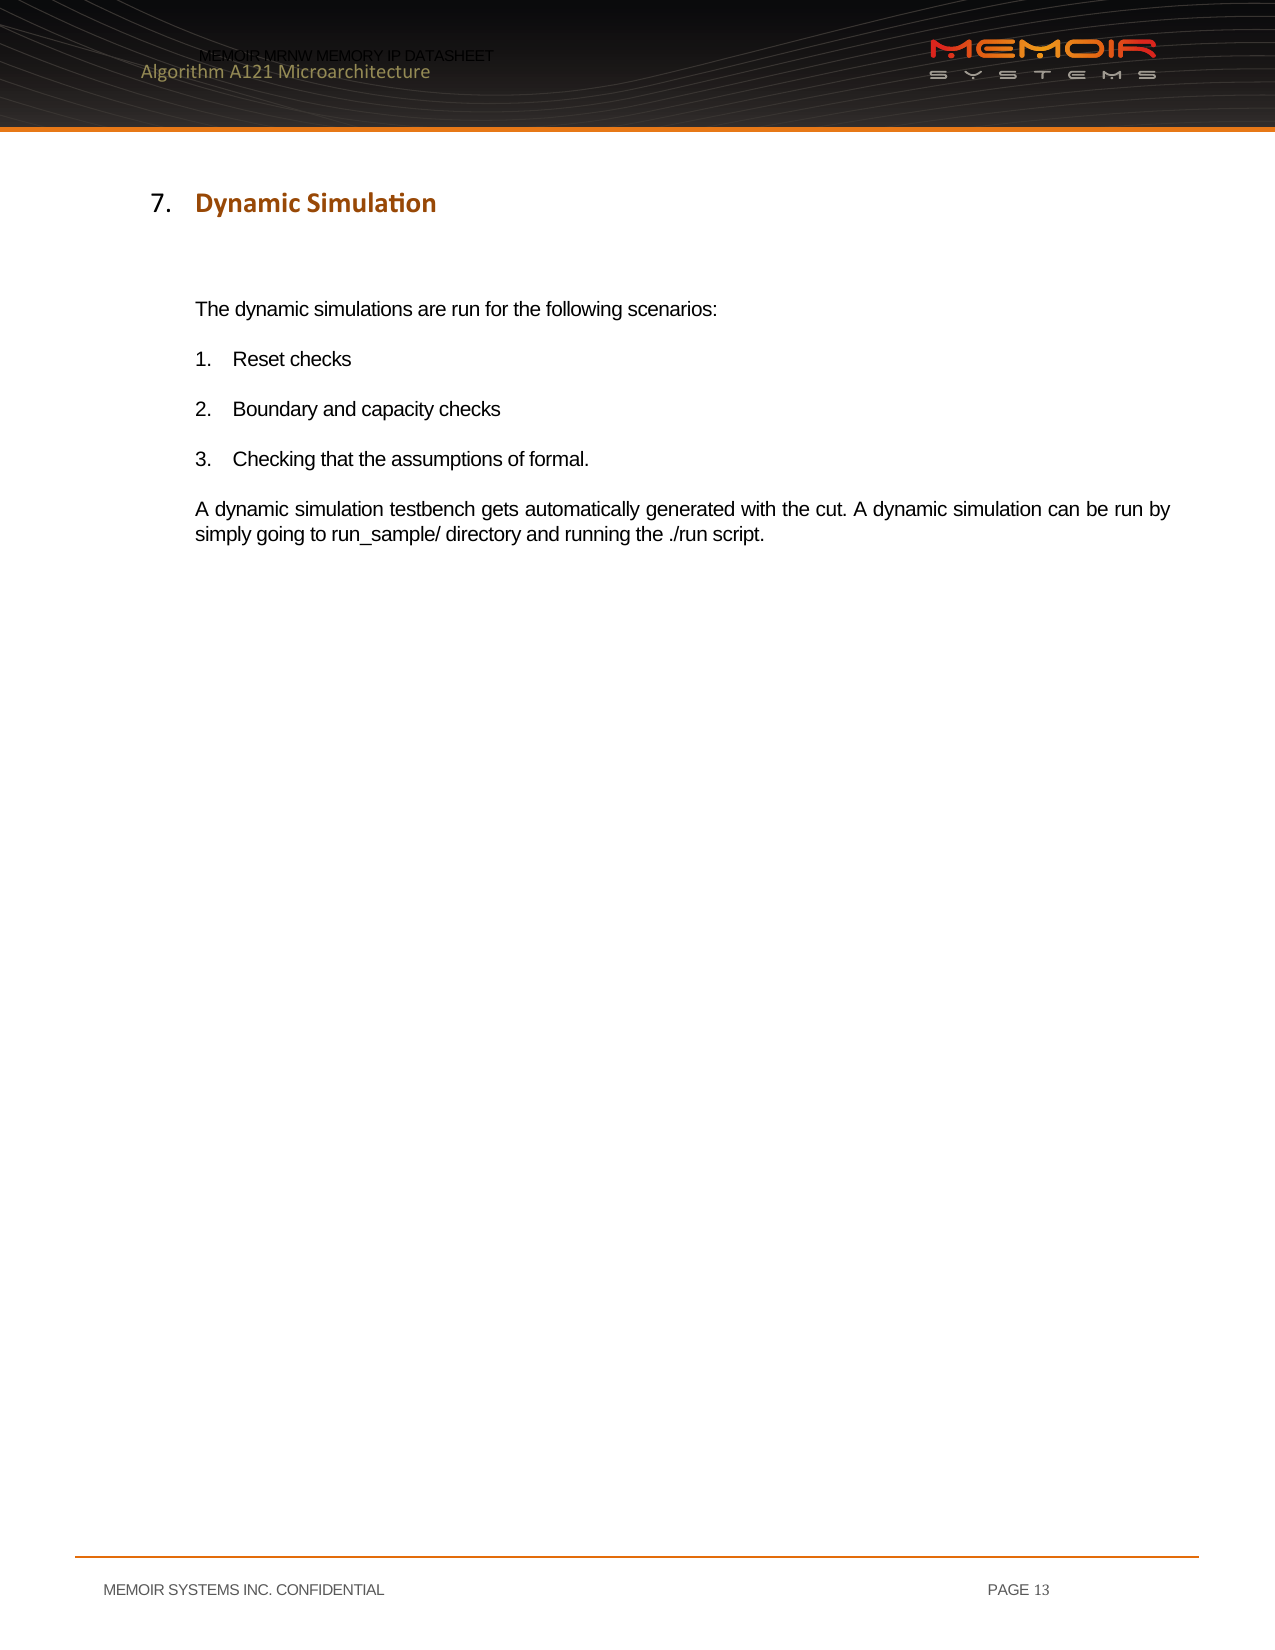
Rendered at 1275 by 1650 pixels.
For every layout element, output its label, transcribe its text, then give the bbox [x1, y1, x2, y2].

list Boundary and capacity checks [195, 396, 1171, 421]
list Checking that the assumptions of formal. [195, 446, 1171, 471]
list Reset checks [195, 346, 1171, 371]
text The dynamic simulations are run for the following scenarios: [195, 296, 1171, 321]
subtitle Dynamic Simulation [142, 182, 1163, 221]
text A dynamic simulation testbench gets automatically generated with the cut. A dynamic simulation can be run by simply going to run_sample/ directory and running the ./run script. [195, 496, 1171, 546]
